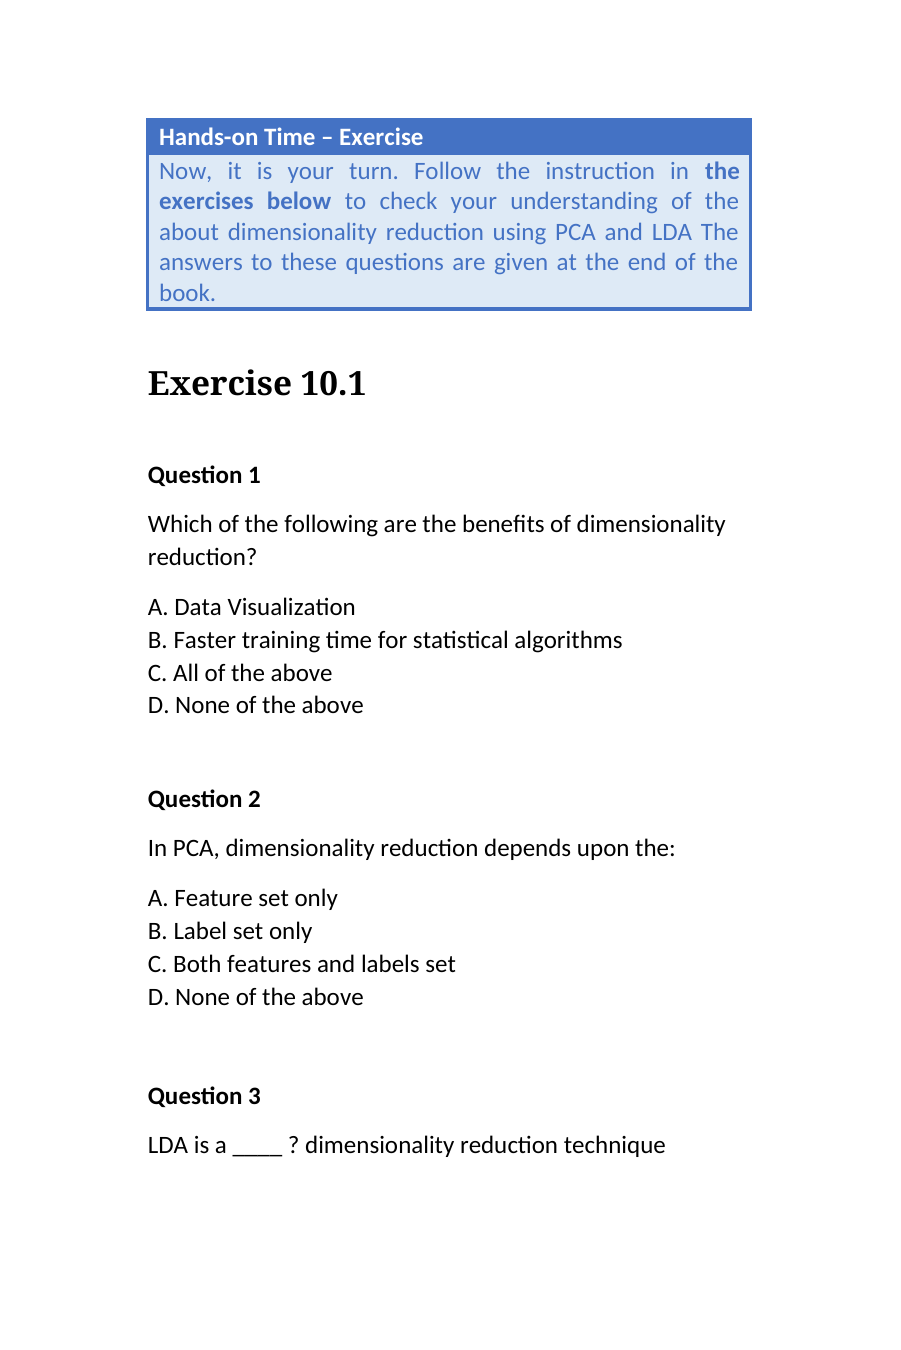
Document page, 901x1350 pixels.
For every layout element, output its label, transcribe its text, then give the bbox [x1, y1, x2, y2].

text A. Data Visualization B. Faster training time for statistical algorithms C. All of the above D. None of the above [148, 591, 752, 720]
text Which of the following are the benefits of dimensionality reduction? [148, 508, 752, 572]
table_header Hands-on Time – Exercise [149, 121, 749, 152]
table_cell Now, it is your turn. Follow the instruction in the exercises below to check your understanding of the about dimensionality reduction using PCA and LDA The answers to these questions are given at the end of the book. [149, 155, 749, 307]
subtitle Exercise 10.1 [148, 360, 752, 406]
text Question 3 [148, 1080, 752, 1111]
text A. Feature set only B. Label set only C. Both features and labels set D. None of the above [148, 882, 752, 1011]
text In PCA, dimensionality reduction depends upon the: [148, 833, 752, 863]
text Question 2 [148, 783, 752, 813]
text Question 1 [148, 459, 752, 489]
text LDA is a ____ ? dimensionality reduction technique [148, 1130, 752, 1160]
